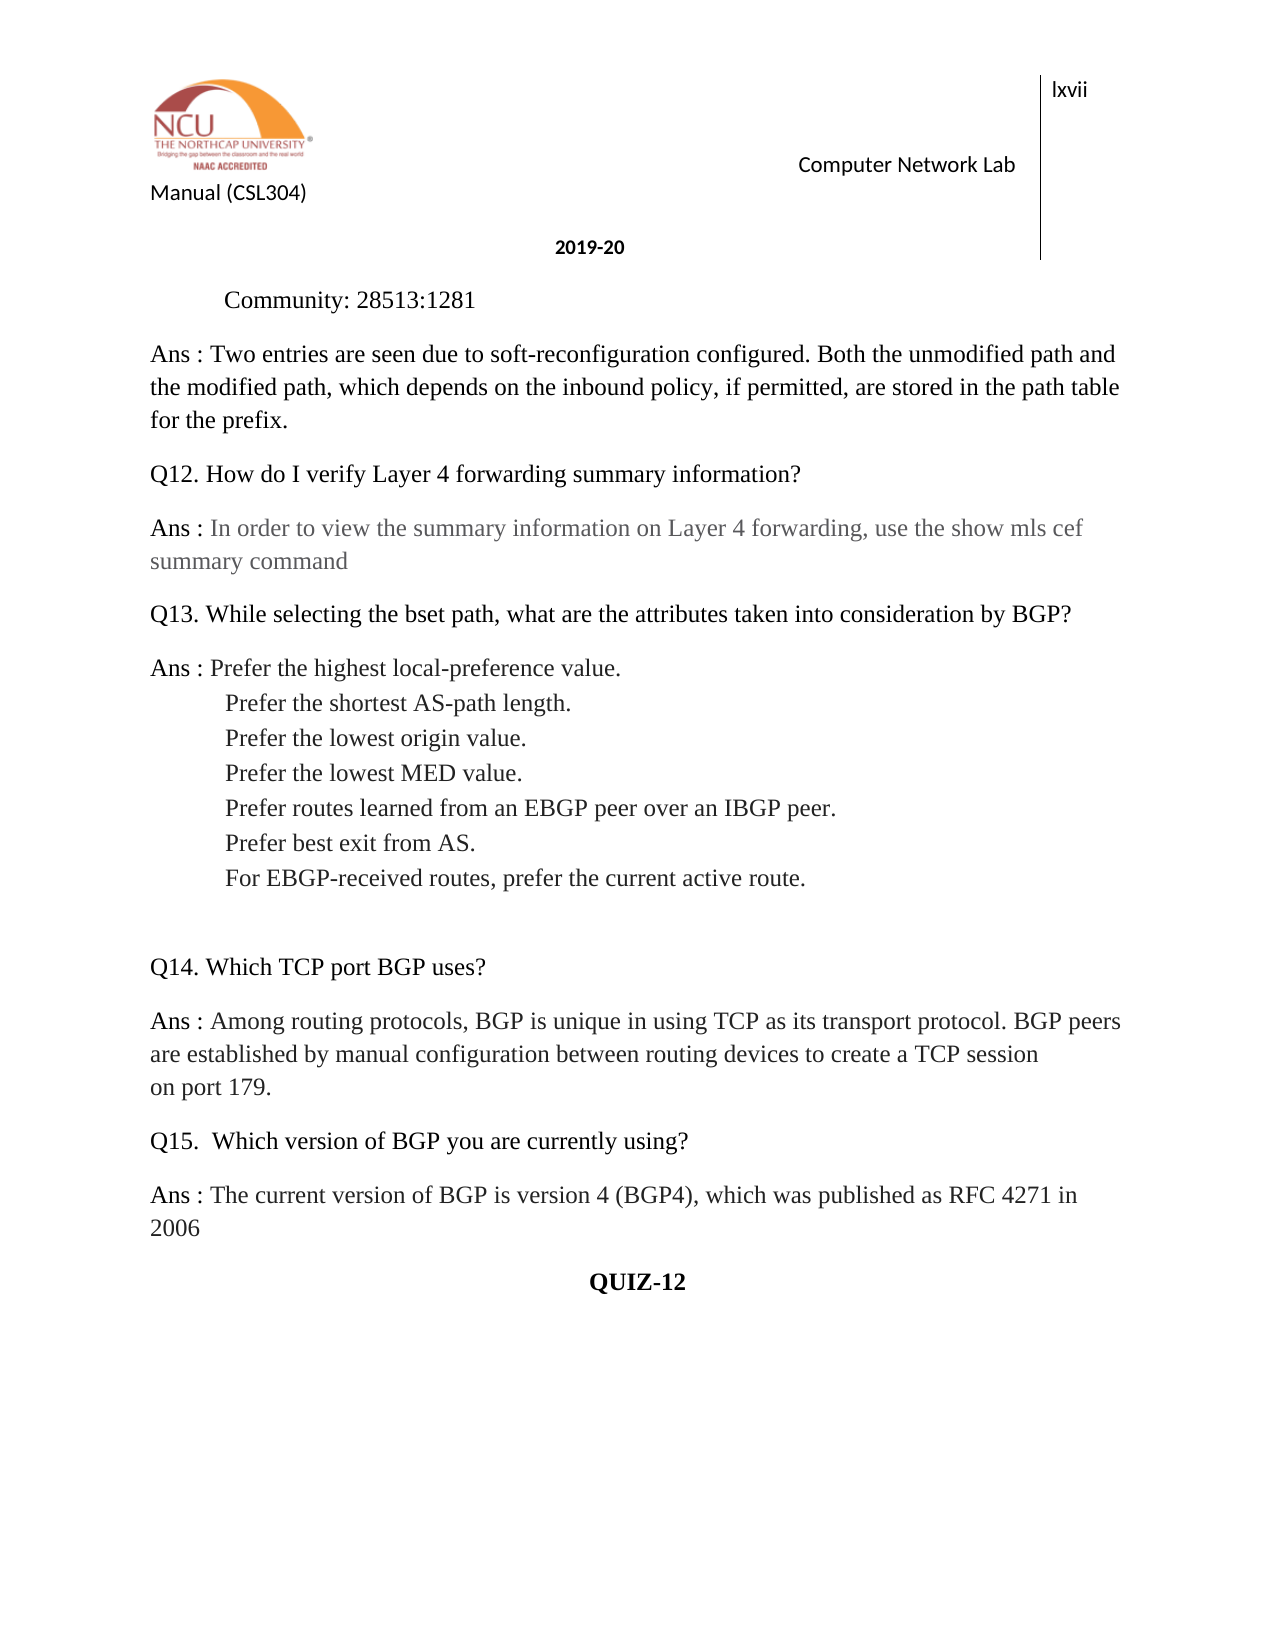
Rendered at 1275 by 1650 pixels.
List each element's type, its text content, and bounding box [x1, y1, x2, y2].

text Prefer best exit from AS. [225, 828, 1125, 857]
text Prefer the lowest MED value. [225, 758, 1125, 787]
text Ans : The current version of BGP is version 4 (BGP4), which was published as RFC 4271 in 2006 [150, 1180, 1125, 1242]
text Prefer the lowest origin value. [225, 723, 1125, 752]
text Q15. Which version of BGP you are currently using? [150, 1126, 1125, 1155]
text Ans : Prefer the highest local-preference value. [150, 653, 1125, 682]
text QUIZ-12 [150, 1267, 1125, 1296]
text Prefer routes learned from an EBGP peer over an IBGP peer. [225, 793, 1125, 822]
text Ans : Two entries are seen due to soft-reconfiguration configured. Both the unmodified path and the modified path, which depends on the inbound policy, if permitted, are stored in the path table for the prefix. [150, 339, 1125, 434]
text For EBGP-received routes, prefer the current active route. [225, 863, 1125, 892]
picture [150, 75, 314, 173]
text Q12. How do I verify Layer 4 forwarding summary information? [150, 459, 1125, 488]
text Community: 28513:1281 [224, 285, 1125, 314]
text Q13. While selecting the bset path, what are the attributes taken into consideration by BGP? [150, 599, 1125, 628]
text Prefer the shortest AS-path length. [225, 688, 1125, 717]
text Ans : In order to view the summary information on Layer 4 forwarding, use the show mls cef summary command [150, 513, 1125, 574]
text Ans : Among routing protocols, BGP is unique in using TCP as its transport protocol. BGP peers are established by manual configuration between routing devices to create a TCP session on port 179. [150, 1006, 1125, 1101]
text Q14. Which TCP port BGP uses? [150, 952, 1125, 981]
